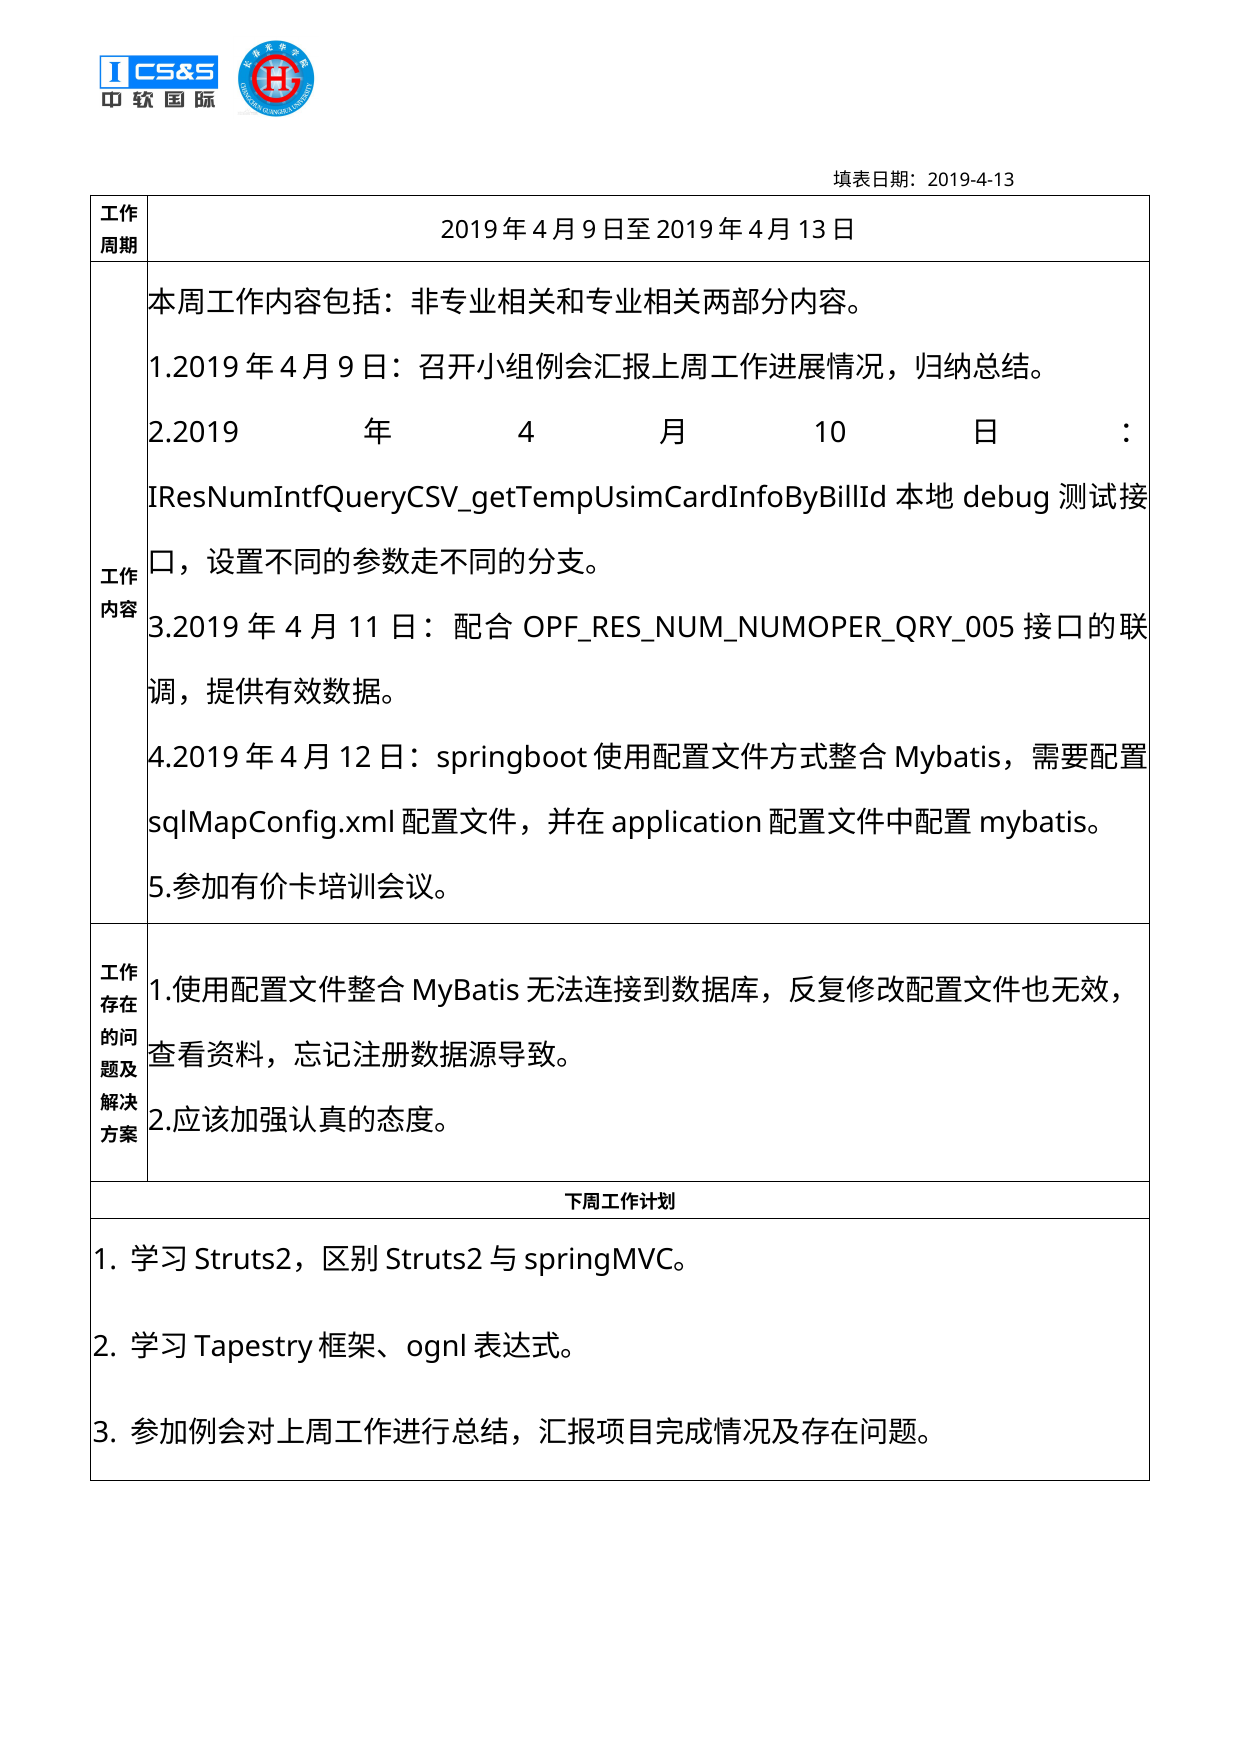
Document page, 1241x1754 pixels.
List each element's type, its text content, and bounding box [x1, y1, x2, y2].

table_cell 本周工作内容包括：非专业相关和专业相关两部分内容。 1.2019年4月9日：召开小组例会汇报上周工作进展情况，归纳总结。 2.2019年4月10日：IResNumIntfQueryCSV_getTempUsimCardInfoByBillId本地debug测试接口，设置不同的参数走不同的分支。 3.2019年4月11日：配合OPF_RES_NUM_NUMOPER_QRY_005接口的联调，提供有效数据。 4.2019年4月12日：springboot使用配置文件方式整合Mybatis，需要配置sqlMapConfig.xml配置文件，并在application配置文件中配置mybatis。 5.参加有价卡培训会议。 [148, 262, 1149, 922]
table_cell 下周工作计划 [91, 1182, 1149, 1218]
picture [233, 36, 320, 119]
table_header 工作周期 [91, 196, 147, 261]
table_cell 工作内容 [91, 262, 147, 922]
table_cell 工作存在的问题及解决方案 [91, 924, 147, 1181]
table_cell 学习Struts2，区别Struts2与springMVC。 学习Tapestry框架、ognl表达式。 参加例会对上周工作进行总结，汇报项目完成情况及存在问题。 [91, 1219, 1149, 1480]
text 填表日期：2019-4-13 [716, 162, 1092, 194]
table_cell 1.使用配置文件整合MyBatis无法连接到数据库，反复修改配置文件也无效，查看资料，忘记注册数据源导致。 2.应该加强认真的态度。 [148, 924, 1149, 1181]
table_header 2019年4月9日至2019年4月13日 [148, 196, 1149, 261]
